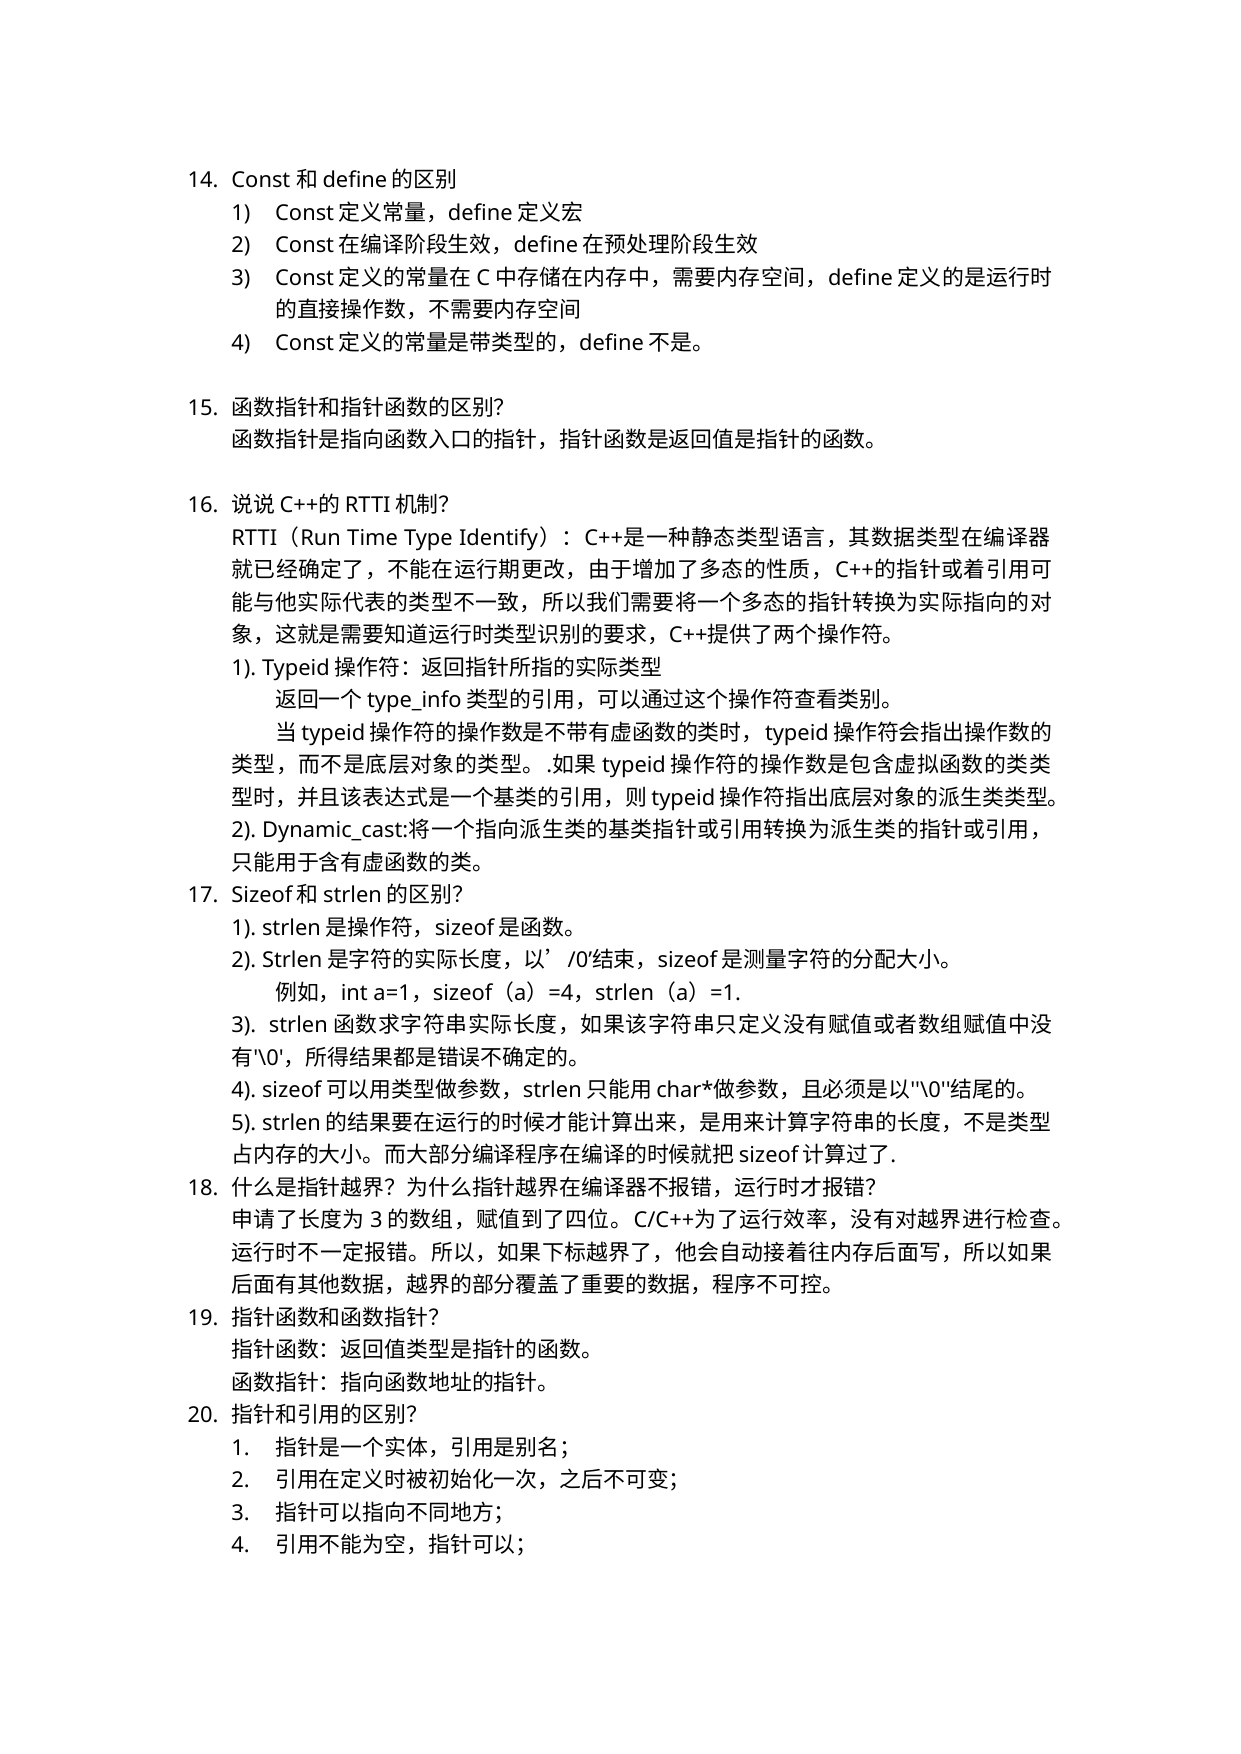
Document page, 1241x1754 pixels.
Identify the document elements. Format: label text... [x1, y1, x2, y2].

list 引用不能为空，指针可以； [187, 1527, 1053, 1559]
list 指针可以指向不同地方； [187, 1494, 1053, 1527]
list 指针函数和函数指针？ [187, 1299, 1053, 1332]
list Const定义的常量是带类型的，define不是。 [231, 324, 1053, 357]
list 3). strlen函数求字符串实际长度，如果该字符串只定义没有赋值或者数组赋值中没有'\0'，所得结果都是错误不确定的。 [231, 1007, 1053, 1072]
list 4). sizeof可以用类型做参数，strlen只能用char*做参数，且必须是以''\0''结尾的。 [231, 1072, 1053, 1104]
list 申请了长度为3的数组，赋值到了四位。C/C++为了运行效率，没有对越界进行检查。运行时不一定报错。所以，如果下标越界了，他会自动接着往内存后面写，所以如果后面有其他数据，越界的部分覆盖了重要的数据，程序不可控。 [231, 1202, 1053, 1299]
list 1). strlen是操作符，sizeof是函数。 [231, 909, 1053, 942]
list 返回一个type_info类型的引用，可以通过这个操作符查看类别。 [231, 682, 1053, 714]
list 说说C++的RTTI机制？ [187, 487, 1053, 519]
list 当typeid操作符的操作数是不带有虚函数的类时，typeid操作符会指出操作数的类型，而不是底层对象的类型。.如果typeid操作符的操作数是包含虚拟函数的类类型时，并且该表达式是一个基类的引用，则typeid操作符指出底层对象的派生类类型。 [231, 714, 1053, 812]
list 2). Strlen是字符的实际长度，以’/0’结束，sizeof是测量字符的分配大小。 [231, 942, 1053, 974]
list 指针函数：返回值类型是指针的函数。 [231, 1332, 1053, 1364]
list 函数指针是指向函数入口的指针，指针函数是返回值是指针的函数。 [231, 422, 1053, 454]
list RTTI（Run Time Type Identify）：C++是一种静态类型语言，其数据类型在编译器就已经确定了，不能在运行期更改，由于增加了多态的性质，C++的指针或着引用可能与他实际代表的类型不一致，所以我们需要将一个多态的指针转换为实际指向的对象，这就是需要知道运行时类型识别的要求，C++提供了两个操作符。 [231, 519, 1053, 649]
list 函数指针和指针函数的区别？ [187, 389, 1053, 422]
list Const定义的常量在C中存储在内存中，需要内存空间，define定义的是运行时的直接操作数，不需要内存空间 [231, 259, 1053, 324]
list Const定义常量，define定义宏 [231, 194, 1053, 227]
list 1). Typeid操作符：返回指针所指的实际类型 [231, 649, 1053, 682]
list Sizeof和strlen的区别？ [187, 877, 1053, 909]
list 引用在定义时被初始化一次，之后不可变； [187, 1462, 1053, 1494]
list 函数指针：指向函数地址的指针。 [231, 1364, 1053, 1397]
list Const 和define的区别 [187, 162, 1053, 194]
list 指针和引用的区别？ [187, 1397, 1053, 1429]
list 什么是指针越界？为什么指针越界在编译器不报错，运行时才报错？ [187, 1169, 1053, 1202]
list 例如，int a=1，sizeof（a）=4，strlen（a）=1. [231, 974, 1053, 1007]
list 5). strlen的结果要在运行的时候才能计算出来，是用来计算字符串的长度，不是类型占内存的大小。而大部分编译程序在编译的时候就把sizeof计算过了. [231, 1104, 1053, 1169]
list 2). Dynamic_cast:将一个指向派生类的基类指针或引用转换为派生类的指针或引用，只能用于含有虚函数的类。 [231, 812, 1053, 877]
list 指针是一个实体，引用是别名； [187, 1429, 1053, 1462]
list Const在编译阶段生效，define在预处理阶段生效 [231, 227, 1053, 259]
